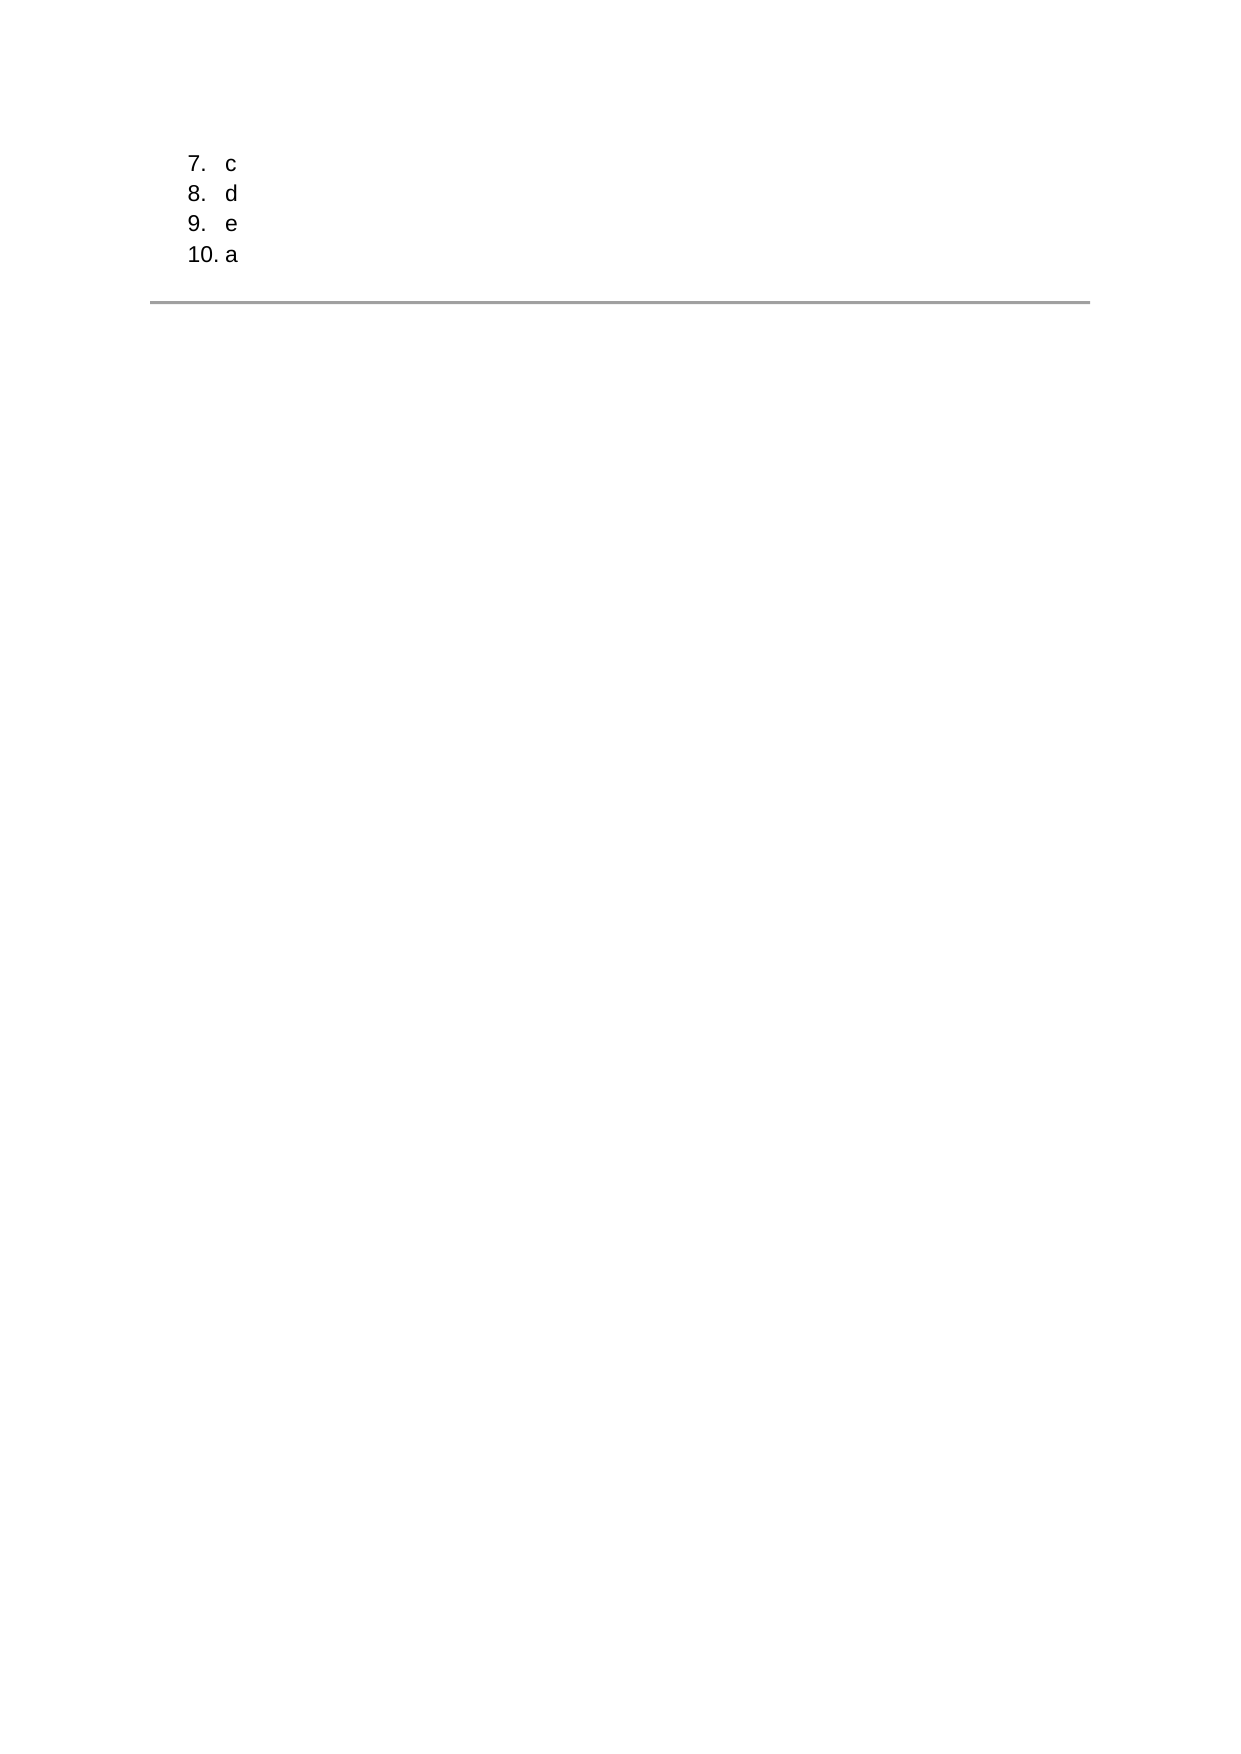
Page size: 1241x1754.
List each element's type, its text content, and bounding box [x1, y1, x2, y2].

list e [187, 210, 1090, 237]
list c [187, 150, 1090, 176]
list a [187, 241, 1090, 267]
list d [187, 180, 1090, 207]
